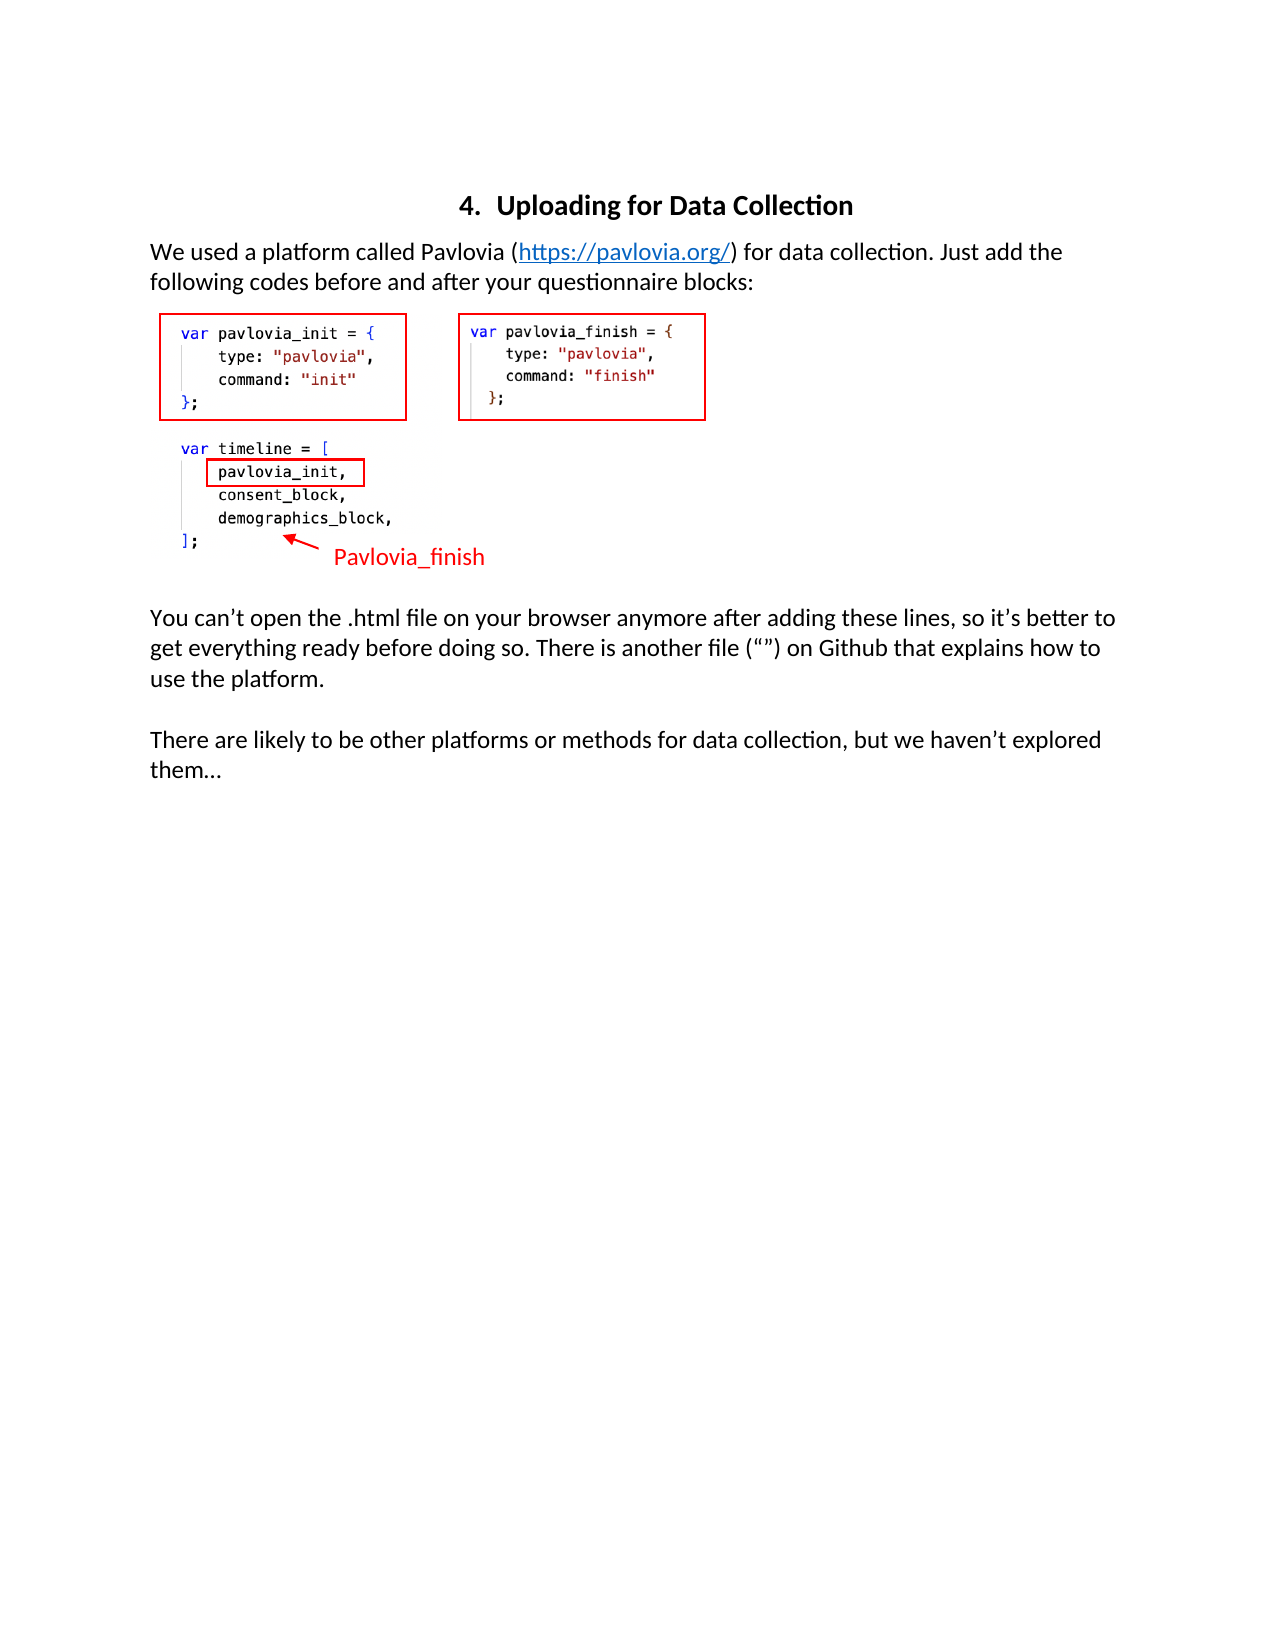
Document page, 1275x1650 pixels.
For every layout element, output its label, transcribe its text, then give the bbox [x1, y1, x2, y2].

text There are likely to be other platforms or methods for data collection, but we haven’t explored them… [150, 724, 1125, 785]
picture [460, 315, 697, 419]
text We used a platform called Pavlovia (https://pavlovia.org/) for data collection. Just add the following codes before and after your questionnaire blocks: [150, 236, 1125, 297]
picture [161, 315, 405, 419]
picture [150, 314, 443, 559]
subtitle Uploading for Data Collection [187, 187, 1125, 223]
text You can’t open the .html file on your browser anymore after adding these lines, so it’s better to get everything ready before doing so. There is another file (“”) on Github that explains how to use the platform. [150, 602, 1125, 693]
